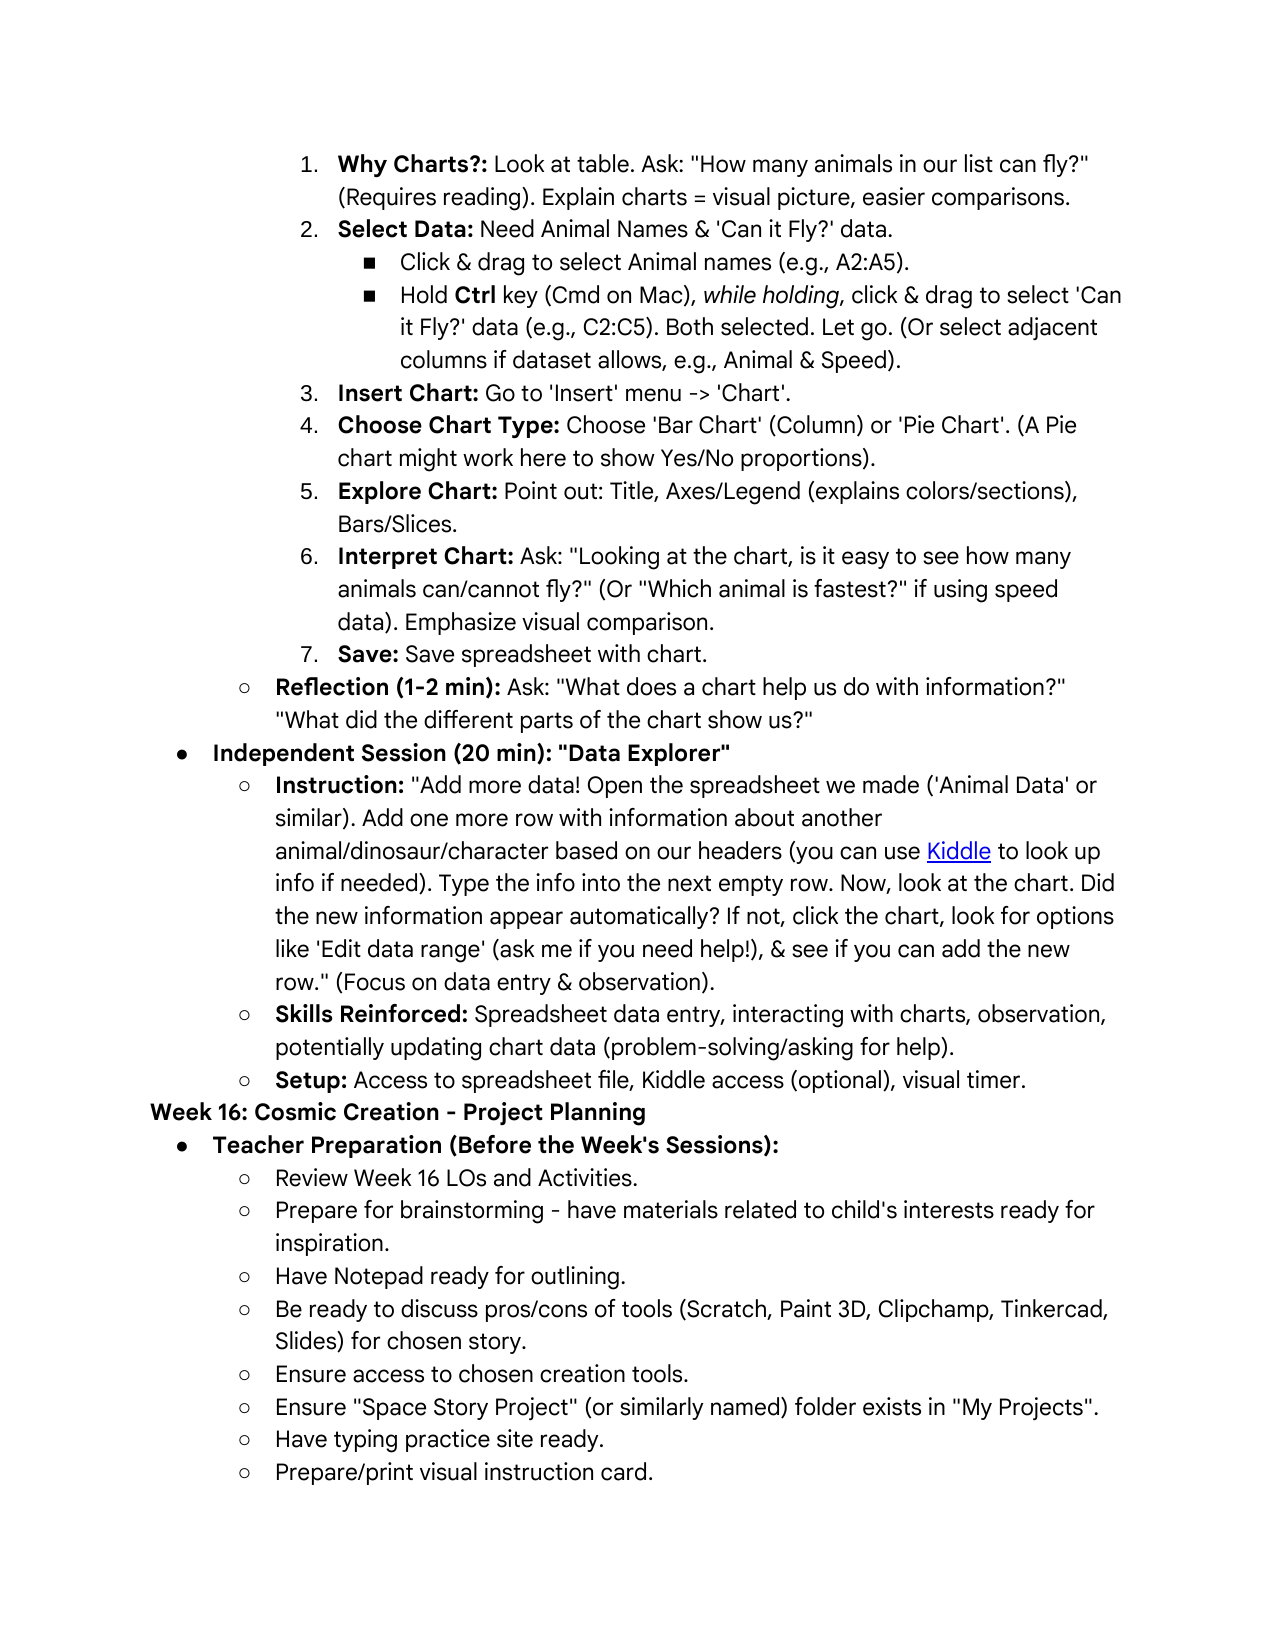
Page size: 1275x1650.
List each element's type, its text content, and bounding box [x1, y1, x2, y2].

list Review Week 16 LOs and Activities. [237, 1164, 1125, 1193]
list Choose Chart Type: Choose 'Bar Chart' (Column) or 'Pie Chart'. (A Pie chart might work here to show Yes/No proportions). [300, 412, 1125, 473]
list Insert Chart: Go to 'Insert' menu -> 'Chart'. [300, 379, 1125, 408]
list Why Charts?: Look at table. Ask: "How many animals in our list can fly?" (Requires reading). Explain charts = visual picture, easier comparisons. [300, 150, 1125, 211]
list Independent Session (20 min): "Data Explorer" [175, 739, 1125, 767]
list Be ready to discuss pros/cons of tools (Scratch, Paint 3D, Clipchamp, Tinkercad, Slides) for chosen story. [237, 1295, 1125, 1356]
list Reflection (1-2 min): Ask: "What does a chart help us do with information?" "What did the different parts of the chart show us?" [237, 673, 1125, 735]
list Setup: Access to spreadsheet file, Kiddle access (optional), visual timer. [237, 1066, 1125, 1094]
list Prepare for brainstorming - have materials related to child's interests ready for inspiration. [237, 1197, 1125, 1258]
list Instruction: "Add more data! Open the spreadsheet we made ('Animal Data' or similar). Add one more row with information about another animal/dinosaur/character based on our headers (you can use Kiddle to look up info if needed). Type the info into the next empty row. Now, look at the chart. Did the new information appear automatically? If not, click the chart, look for options like 'Edit data range' (ask me if you need help!), & see if you can add the new row." (Focus on data entry & observation). [237, 771, 1125, 996]
list Click & drag to select Animal names (e.g., A2:A5). [362, 248, 1125, 277]
list Interpret Chart: Ask: "Looking at the chart, is it easy to see how many animals can/cannot fly?" (Or "Which animal is fastest?" if using speed data). Emphasize visual comparison. [300, 542, 1125, 637]
list Teacher Preparation (Before the Week's Sessions): [175, 1131, 1125, 1160]
list Prepare/print visual instruction card. [237, 1458, 1125, 1487]
list Explore Chart: Point out: Title, Axes/Legend (explains colors/sections), Bars/Slices. [300, 477, 1125, 538]
list Select Data: Need Animal Names & 'Can it Fly?' data. [300, 215, 1125, 244]
list Skills Reinforced: Spreadsheet data entry, interacting with charts, observation, potentially updating chart data (problem-solving/asking for help). [237, 1000, 1125, 1062]
list Save: Save spreadsheet with chart. [300, 641, 1125, 669]
text Week 16: Cosmic Creation - Project Planning [150, 1098, 1125, 1127]
list Have Notepad ready for outlining. [237, 1262, 1125, 1291]
list Ensure "Space Story Project" (or similarly named) folder exists in "My Projects". [237, 1393, 1125, 1422]
list Have typing practice site ready. [237, 1426, 1125, 1454]
list Hold Ctrl key (Cmd on Mac), while holding, click & drag to select 'Can it Fly?' data (e.g., C2:C5). Both selected. Let go. (Or select adjacent columns if dataset allows, e.g., Animal & Speed). [362, 281, 1125, 375]
list Ensure access to chosen creation tools. [237, 1360, 1125, 1389]
